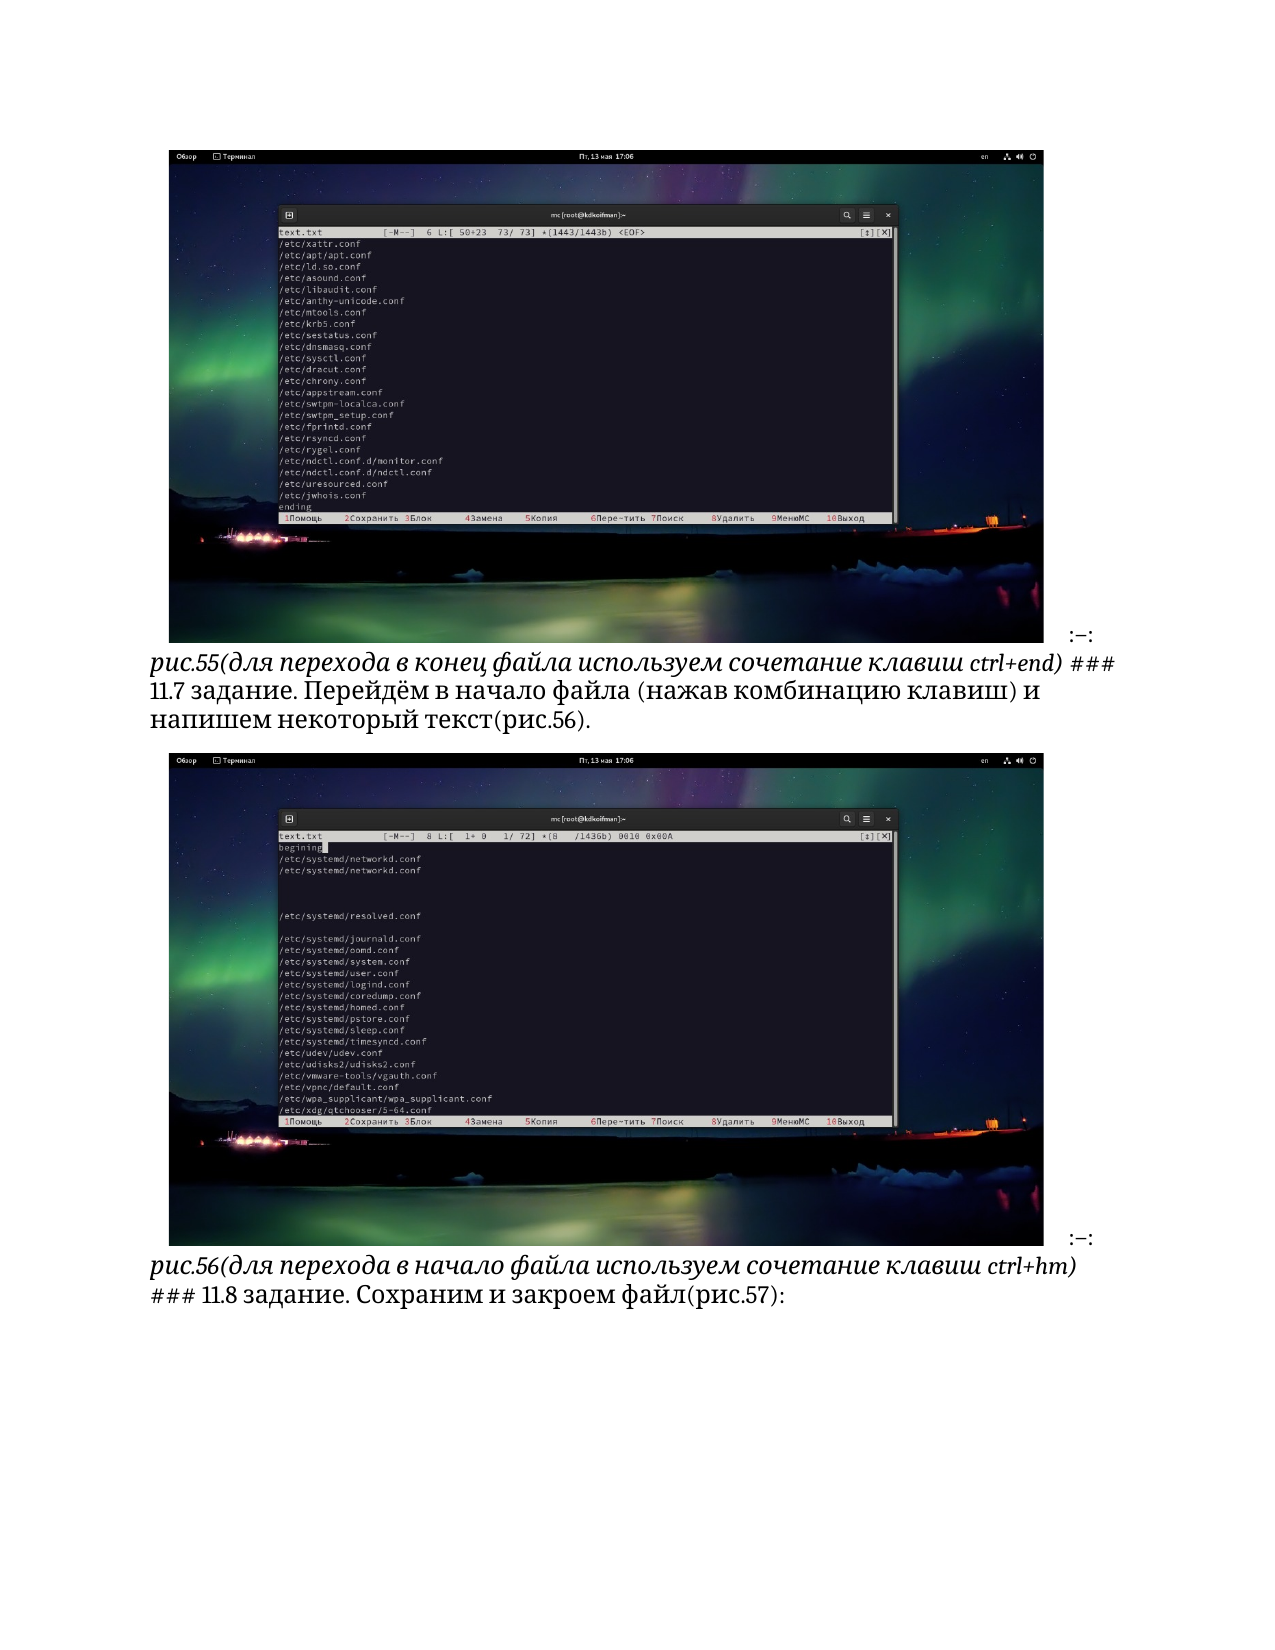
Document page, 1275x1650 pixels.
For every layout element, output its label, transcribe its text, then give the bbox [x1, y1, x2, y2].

picture [168, 753, 1044, 1246]
picture [168, 150, 1044, 643]
